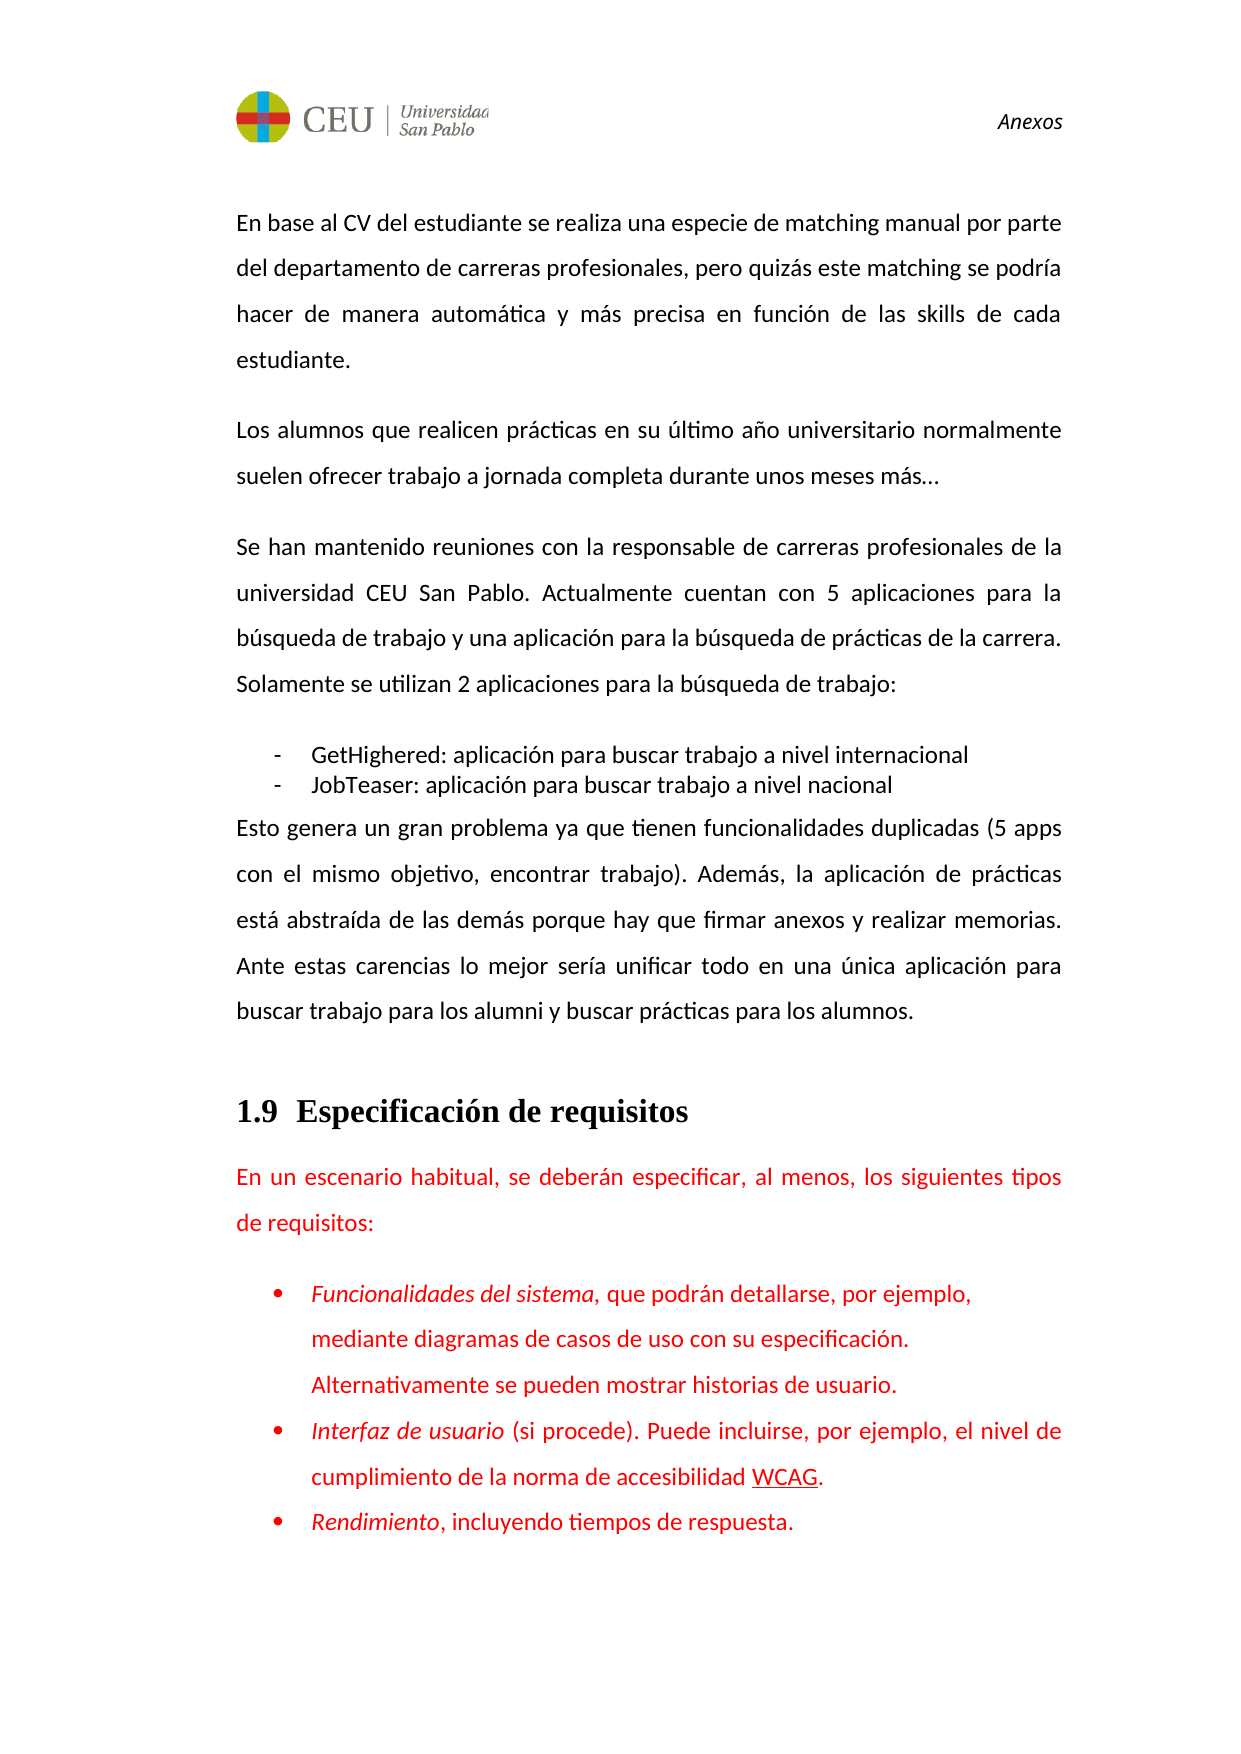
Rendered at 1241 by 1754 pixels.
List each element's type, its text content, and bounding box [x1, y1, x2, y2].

text Esto genera un gran problema ya que tienen funcionalidades duplicadas (5 apps con el mismo objetivo, encontrar trabajo). Además, la aplicación de prácticas está abstraída de las demás porque hay que firmar anexos y realizar memorias. Ante estas carencias lo mejor sería unificar todo en una única aplicación para buscar trabajo para los alumni y buscar prácticas para los alumnos. [236, 813, 1063, 1026]
text En base al CV del estudiante se realiza una especie de matching manual por parte del departamento de carreras profesionales, pero quizás este matching se podría hacer de manera automática y más precisa en función de las skills de cada estudiante. [236, 207, 1063, 374]
list Funcionalidades del sistema, que podrán detallarse, por ejemplo, mediante diagramas de casos de uso con su especificación. Alternativamente se pueden mostrar historias de usuario. [274, 1278, 1063, 1400]
list Rendimiento, incluyendo tiempos de respuesta. [274, 1506, 1063, 1537]
list JobTeaser: aplicación para buscar trabajo a nivel nacional [274, 769, 1063, 800]
text En un escenario habitual, se deberán especificar, al menos, los siguientes tipos de requisitos: [236, 1161, 1063, 1237]
text Se han mantenido reuniones con la responsable de carreras profesionales de la universidad CEU San Pablo. Actualmente cuentan con 5 aplicaciones para la búsqueda de trabajo y una aplicación para la búsqueda de prácticas de la carrera. Solamente se utilizan 2 aplicaciones para la búsqueda de trabajo: [236, 531, 1063, 699]
list GetHighered: aplicación para buscar trabajo a nivel internacional [274, 739, 1063, 769]
list Interfaz de usuario (si procede). Puede incluirse, por ejemplo, el nivel de cumplimiento de la norma de accesibilidad WCAG. [274, 1415, 1063, 1491]
text Los alumnos que realicen prácticas en su último año universitario normalmente suelen ofrecer trabajo a jornada completa durante unos meses más… [236, 415, 1063, 491]
subtitle Especificación de requisitos [236, 1091, 1063, 1129]
picture [235, 89, 489, 143]
